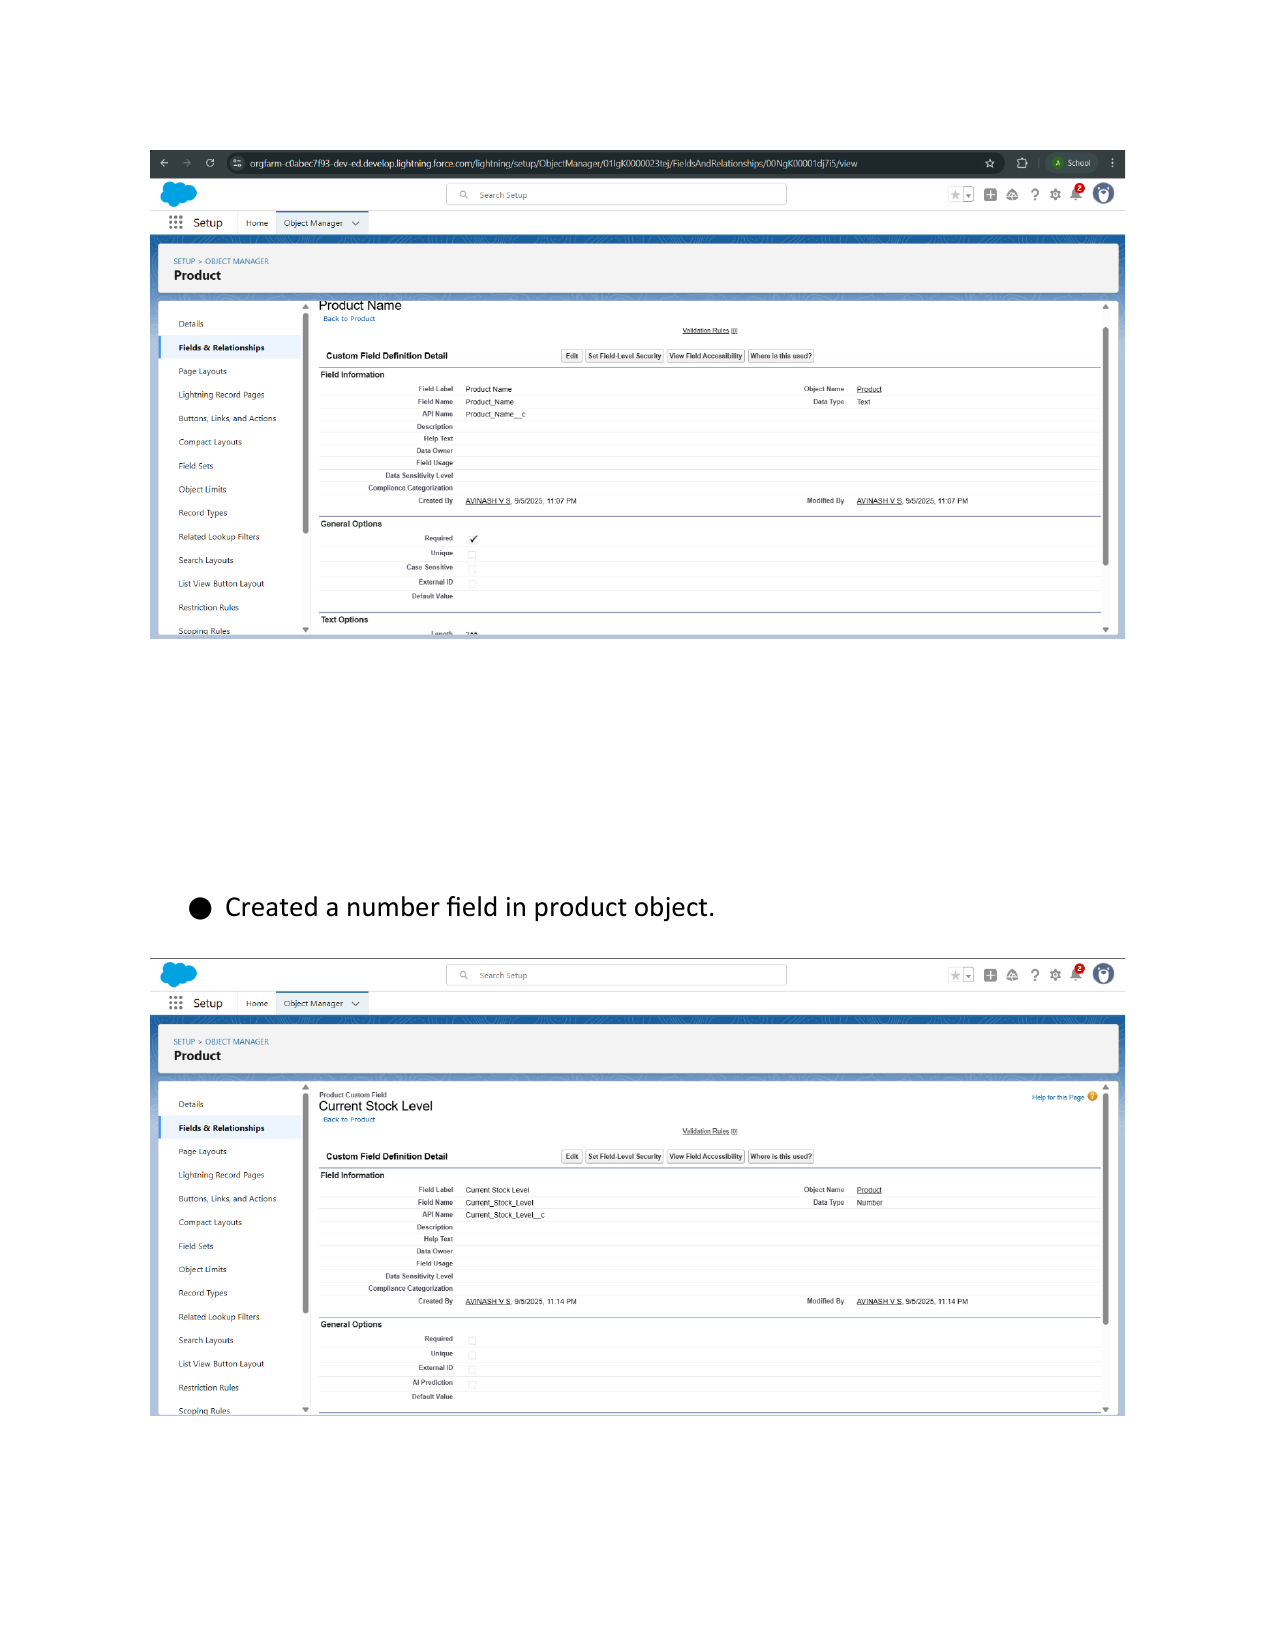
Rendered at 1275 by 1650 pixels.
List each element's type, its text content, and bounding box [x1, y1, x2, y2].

picture [150, 150, 1125, 639]
picture [150, 958, 1125, 1416]
list Created a number field in product object. [187, 873, 1125, 933]
